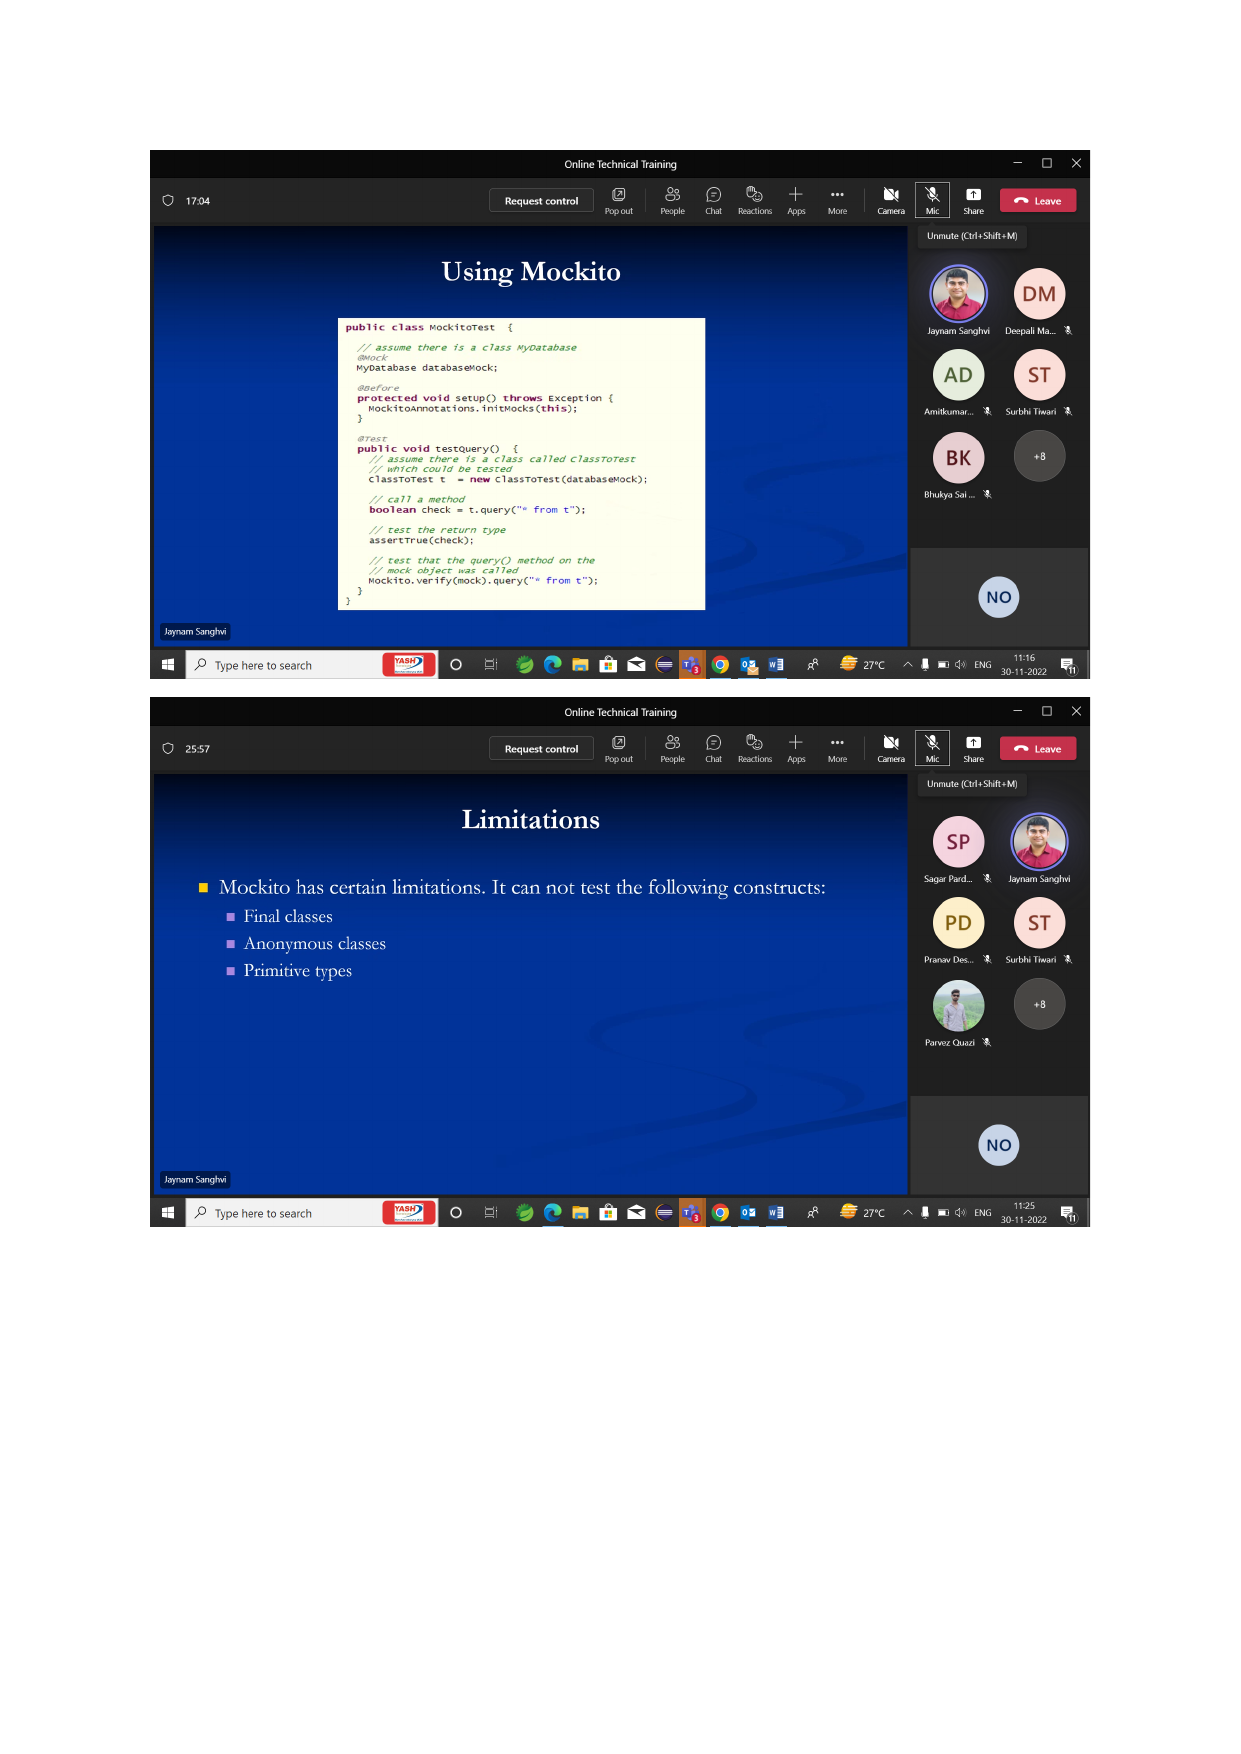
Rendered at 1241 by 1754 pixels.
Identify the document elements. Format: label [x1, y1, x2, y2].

picture [150, 150, 1091, 679]
picture [150, 697, 1091, 1227]
